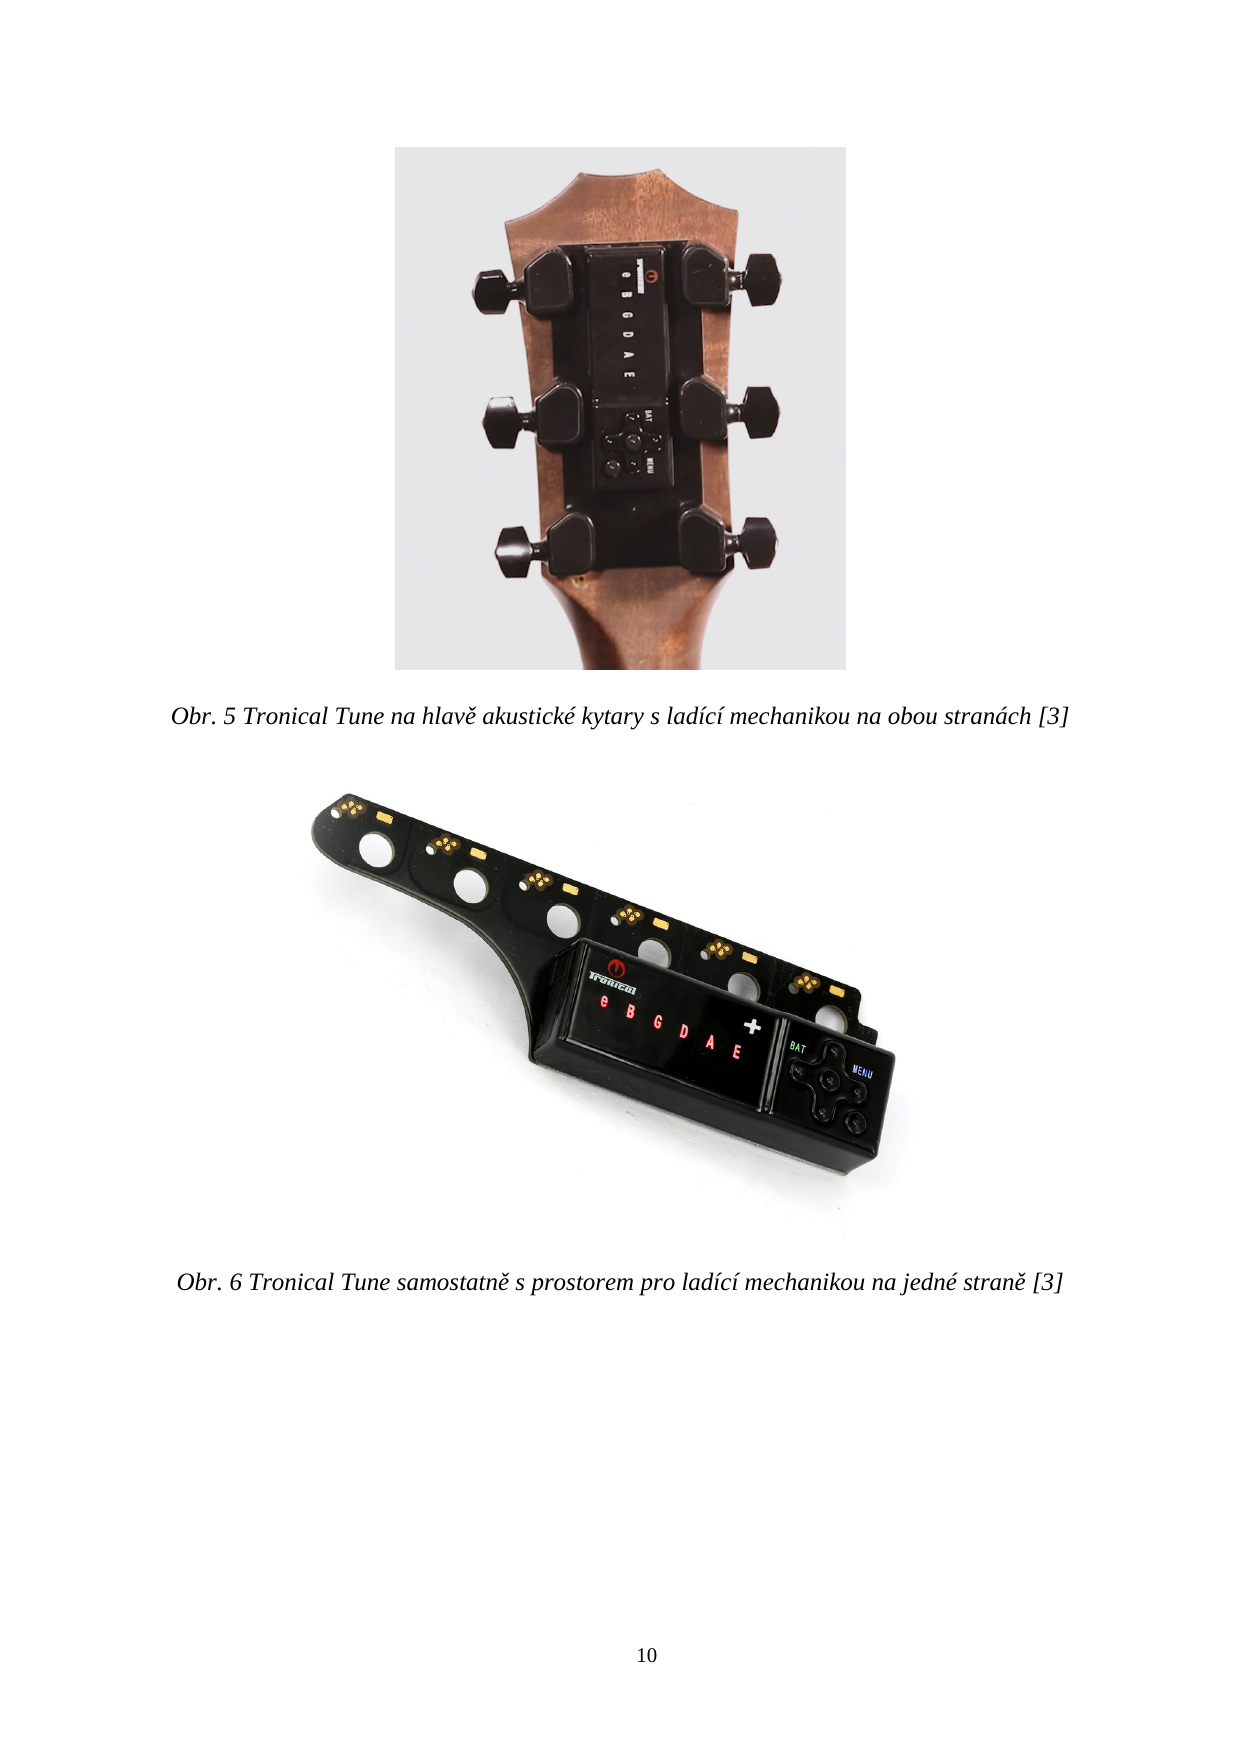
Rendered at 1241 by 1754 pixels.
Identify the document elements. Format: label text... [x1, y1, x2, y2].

picture [294, 785, 946, 1236]
picture [395, 147, 846, 670]
